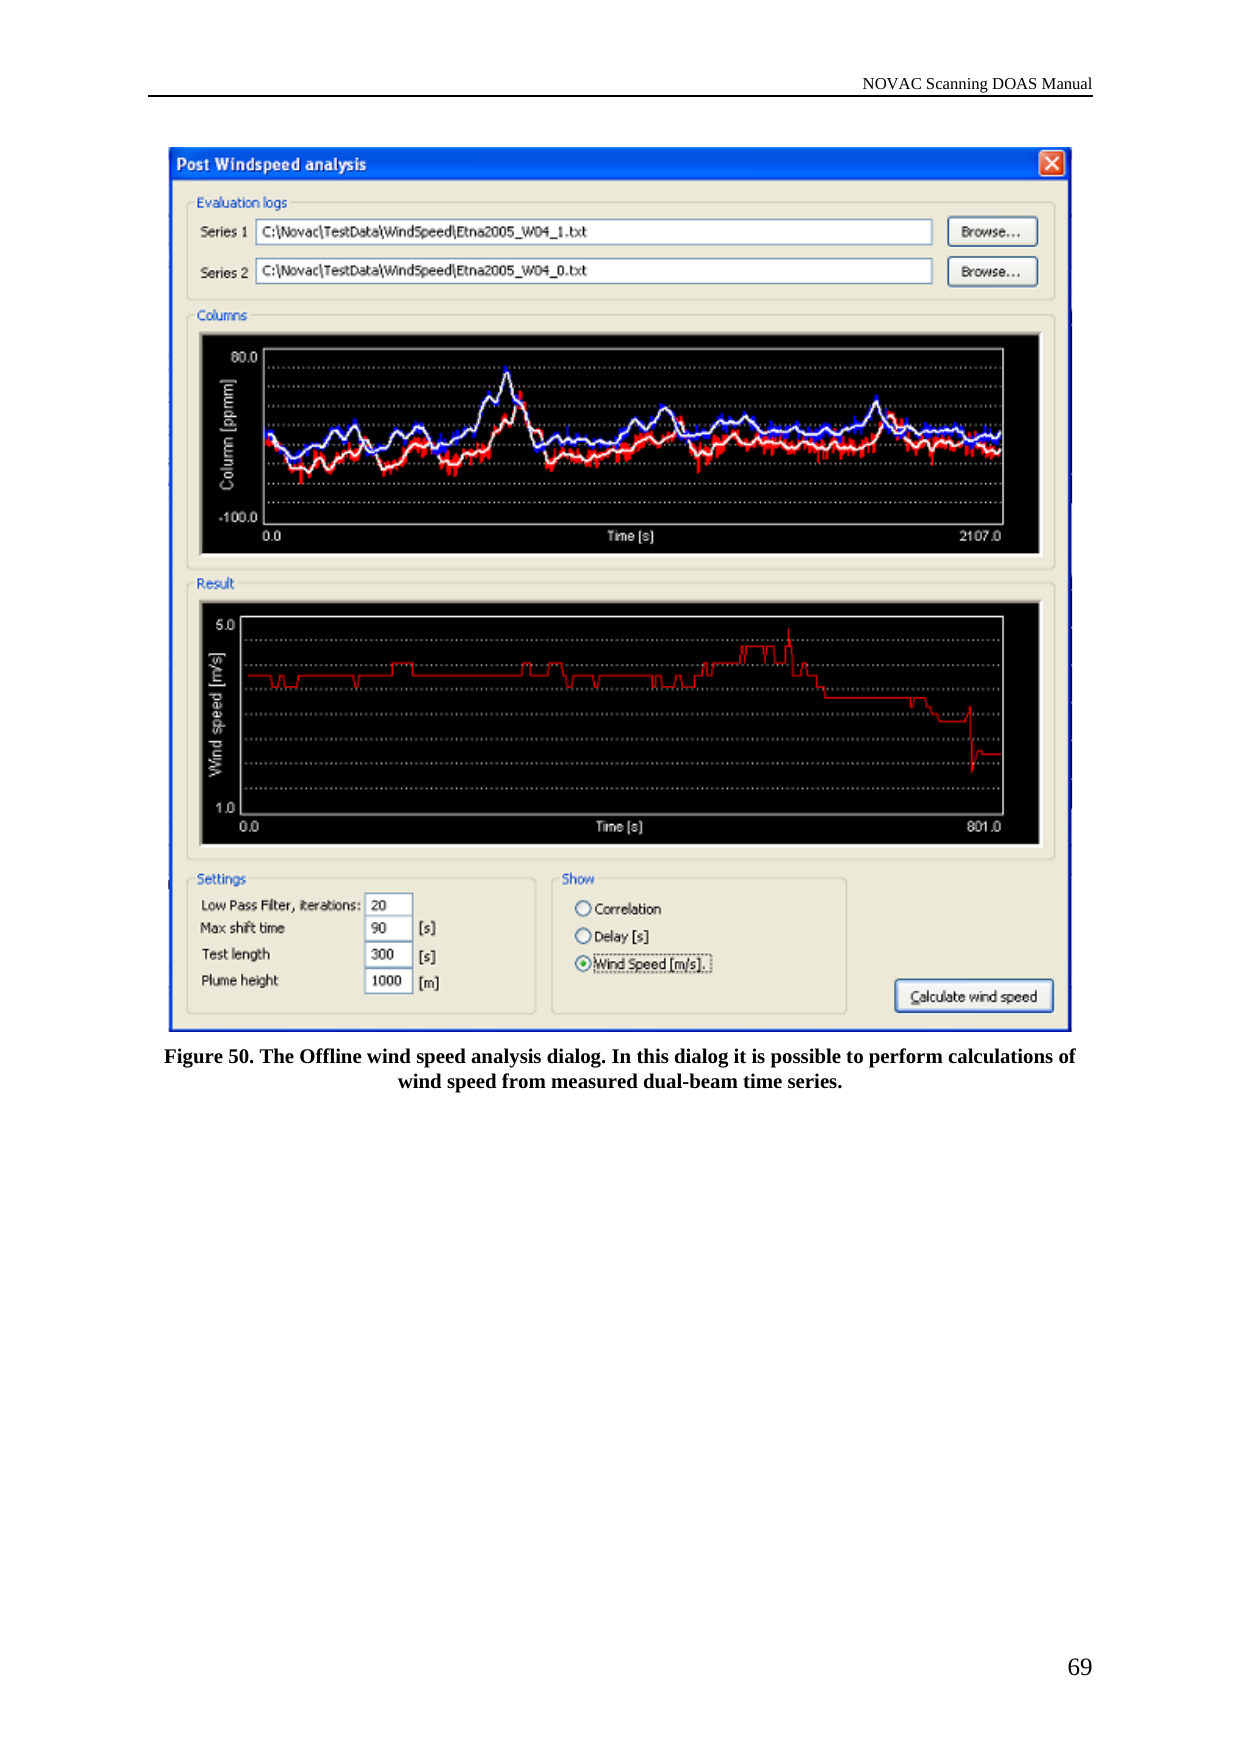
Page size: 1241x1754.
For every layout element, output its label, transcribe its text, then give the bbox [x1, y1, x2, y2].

text Figure 50. The Offline wind speed analysis dialog. In this dialog it is possible to perform calculations of wind speed from measured dual-beam time series. [148, 1044, 1093, 1093]
picture [168, 147, 1073, 1032]
